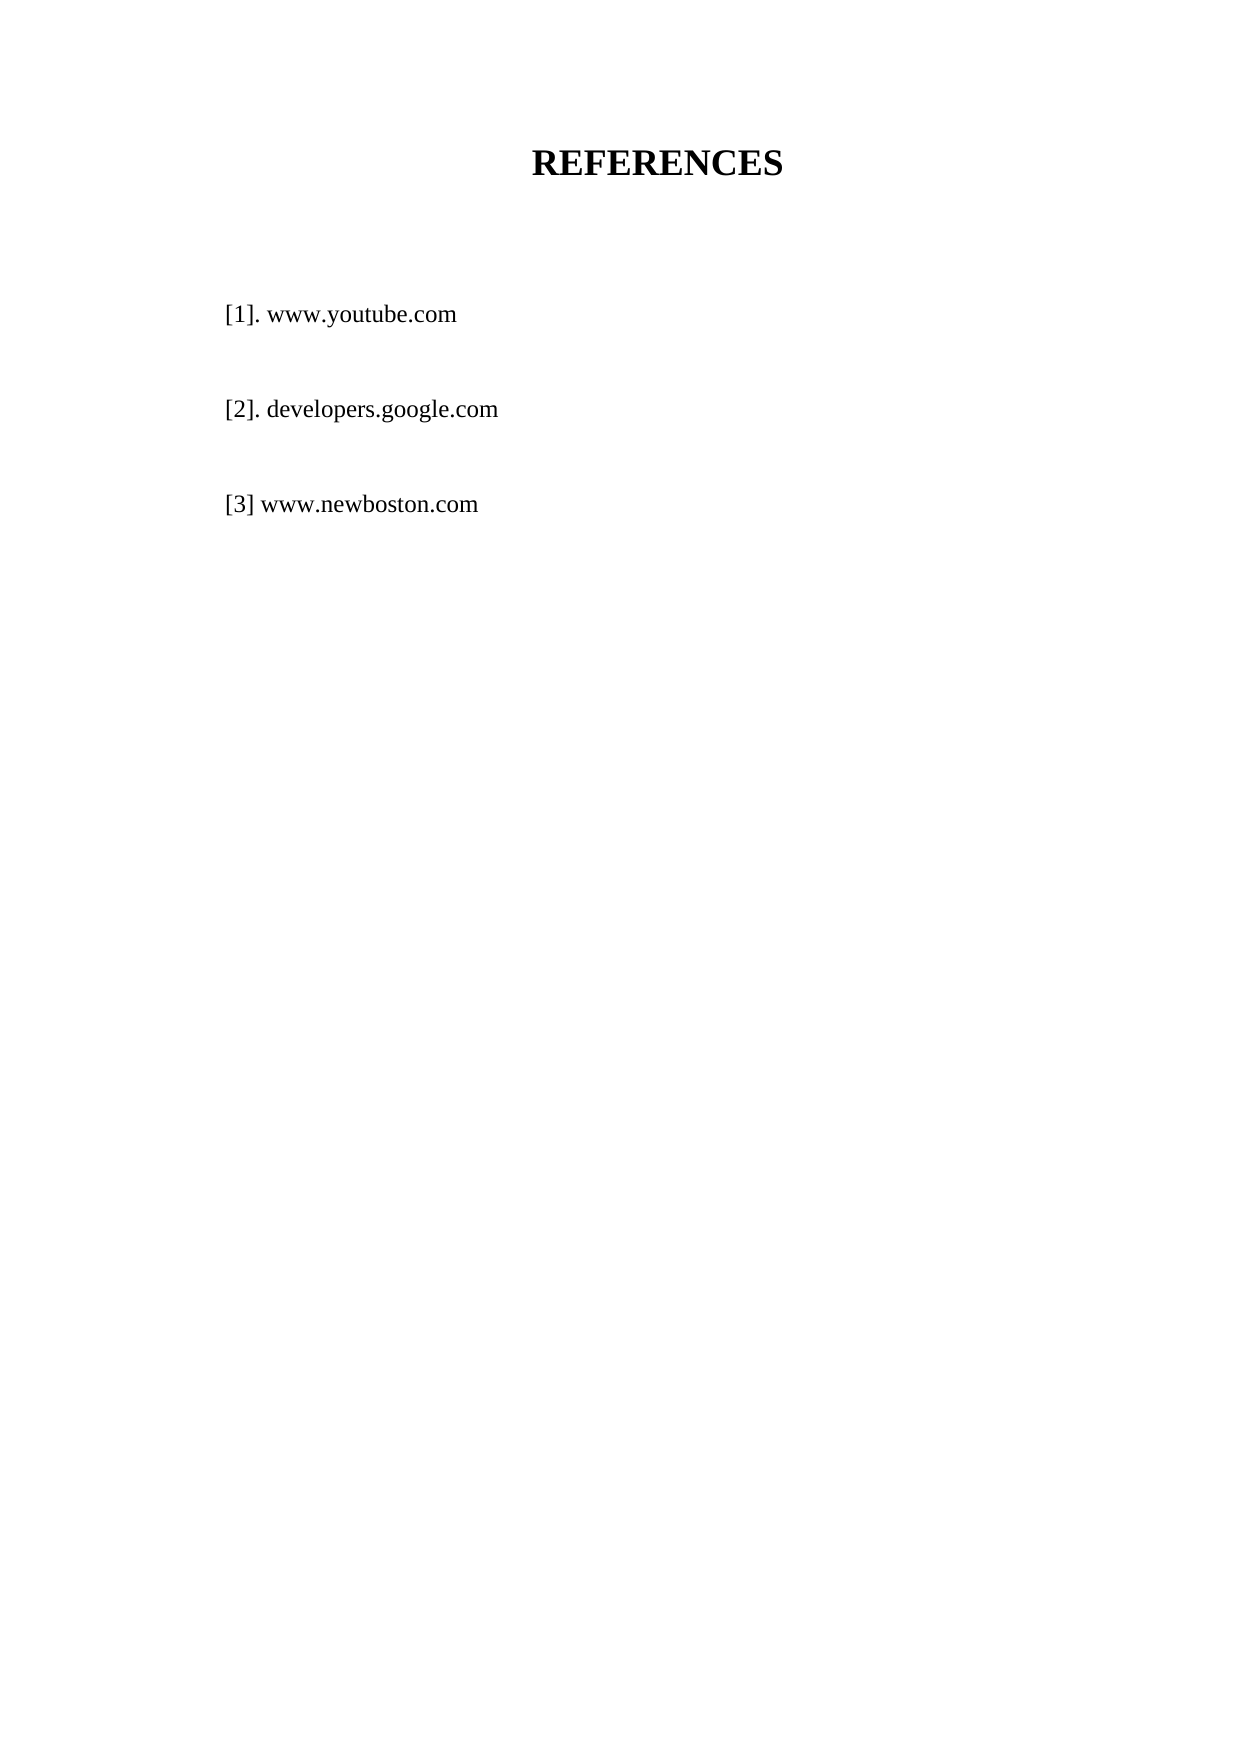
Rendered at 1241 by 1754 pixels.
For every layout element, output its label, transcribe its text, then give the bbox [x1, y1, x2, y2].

text [3] www.newboston.com [225, 489, 1090, 518]
text REFERENCES [150, 140, 1090, 183]
text [2]. developers.google.com [225, 394, 1090, 423]
text [1]. www.youtube.com [225, 299, 1090, 327]
